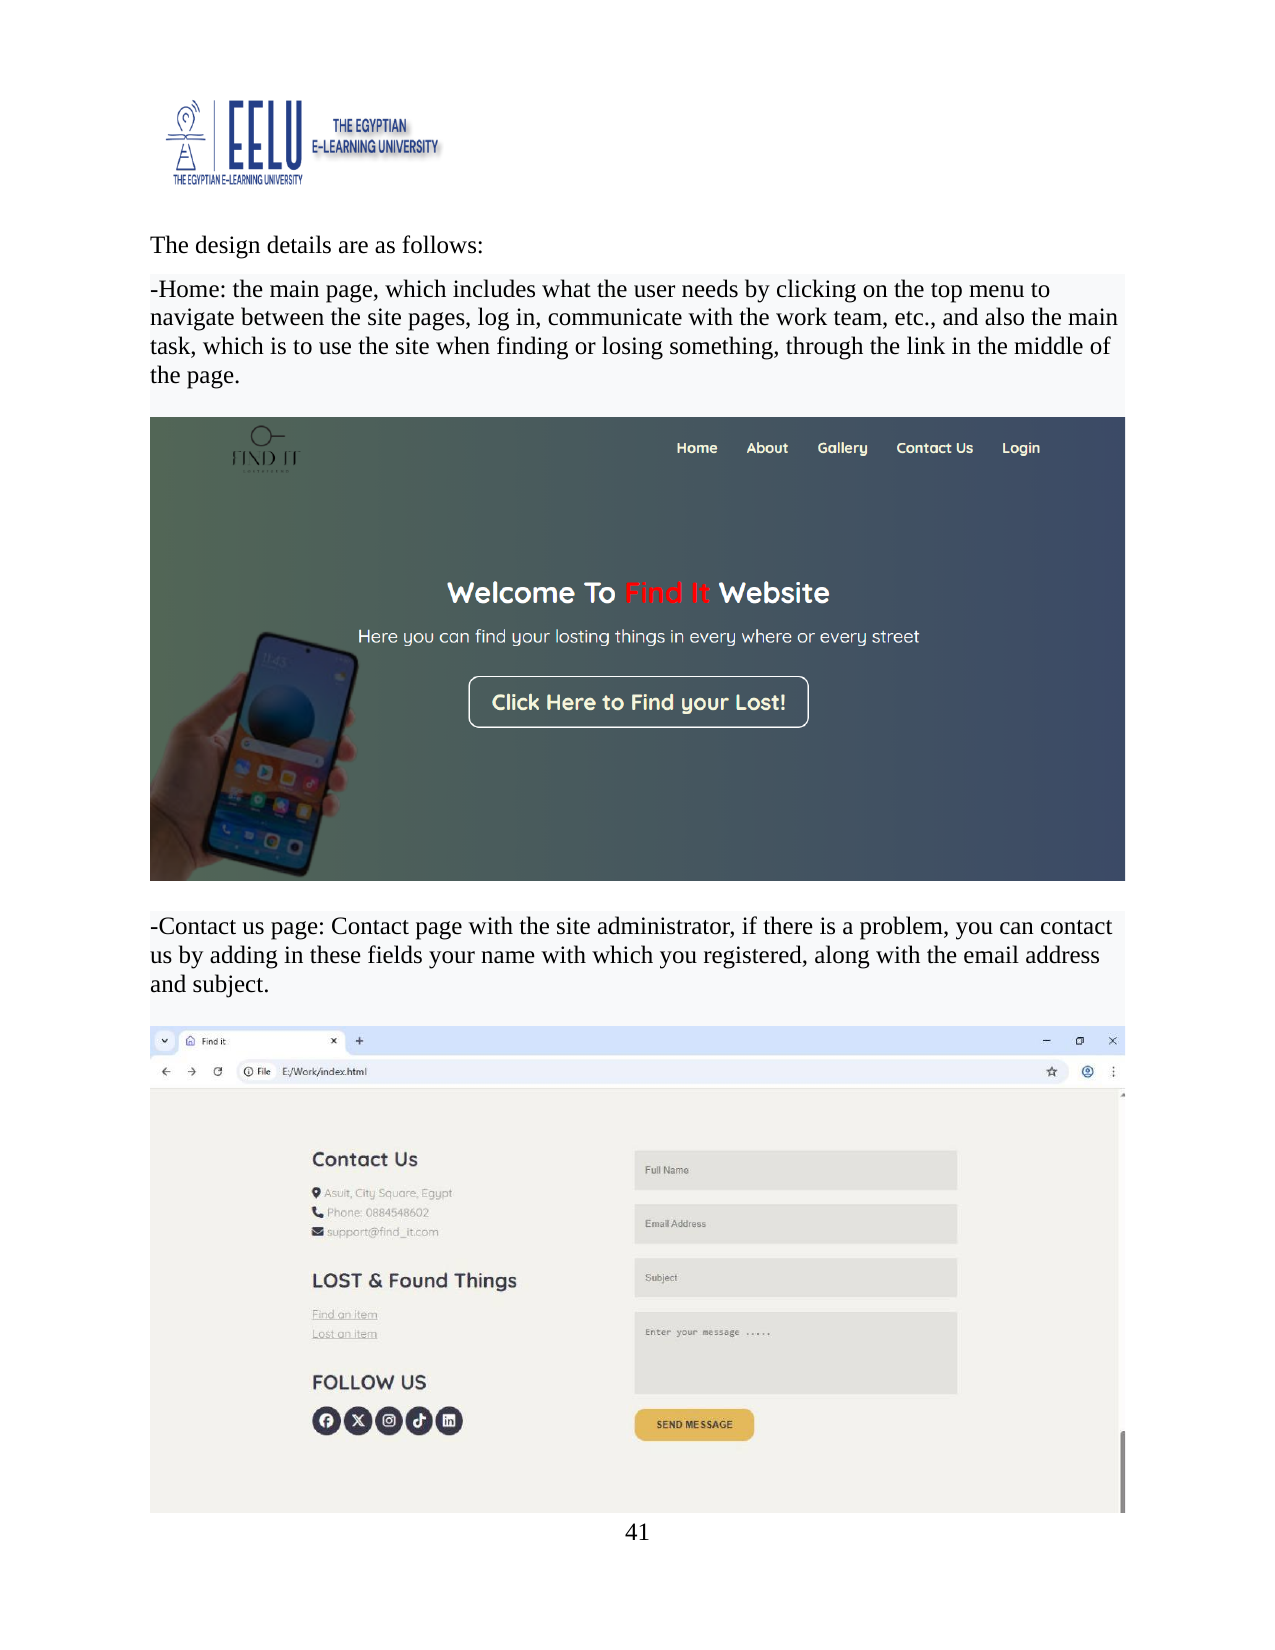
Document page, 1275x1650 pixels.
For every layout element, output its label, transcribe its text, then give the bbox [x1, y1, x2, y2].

picture [150, 75, 444, 188]
list The design details are as follows: [150, 231, 1125, 259]
list -Home: the main page, which includes what the user needs by clicking on the top menu to navigate between the site pages, log in, communicate with the work team, etc., and also the main task, which is to use the site when finding or losing something, through the link in the middle of the page. [150, 274, 1125, 389]
list -Contact us page: Contact page with the site administrator, if there is a problem, you can contact us by adding in these fields your name with which you registered, along with the email address and subject. [150, 911, 1125, 998]
picture [150, 1026, 1125, 1513]
picture [150, 417, 1125, 881]
